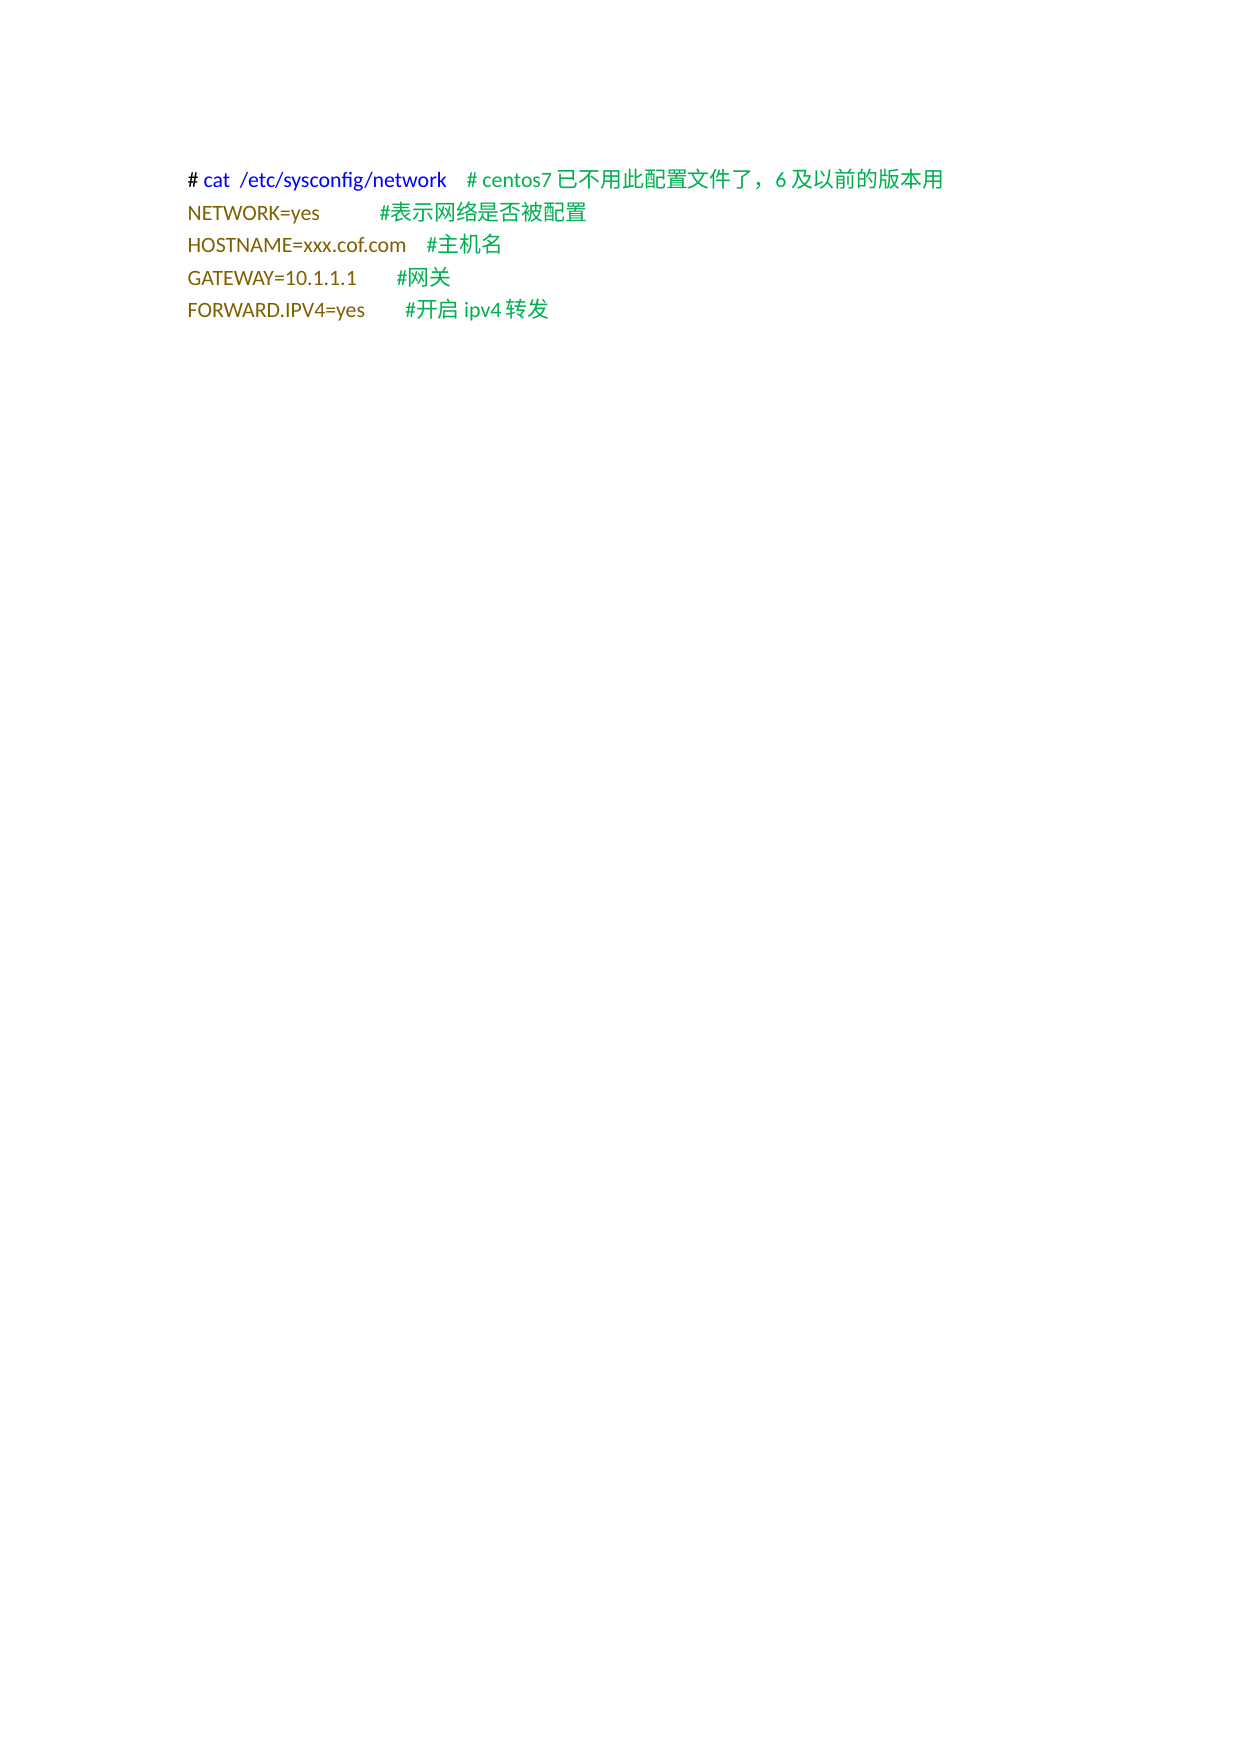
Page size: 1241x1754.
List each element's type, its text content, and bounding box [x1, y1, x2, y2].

text HOSTNAME=xxx.cof.com #主机名 [187, 227, 1053, 259]
text NETWORK=yes #表示网络是否被配置 [187, 194, 1053, 227]
text # cat /etc/sysconfig/network # centos7已不用此配置文件了，6及以前的版本用 [187, 162, 1053, 194]
text FORWARD.IPV4=yes #开启ipv4转发 [187, 292, 1053, 324]
text GATEWAY=10.1.1.1 #网关 [187, 259, 1053, 292]
